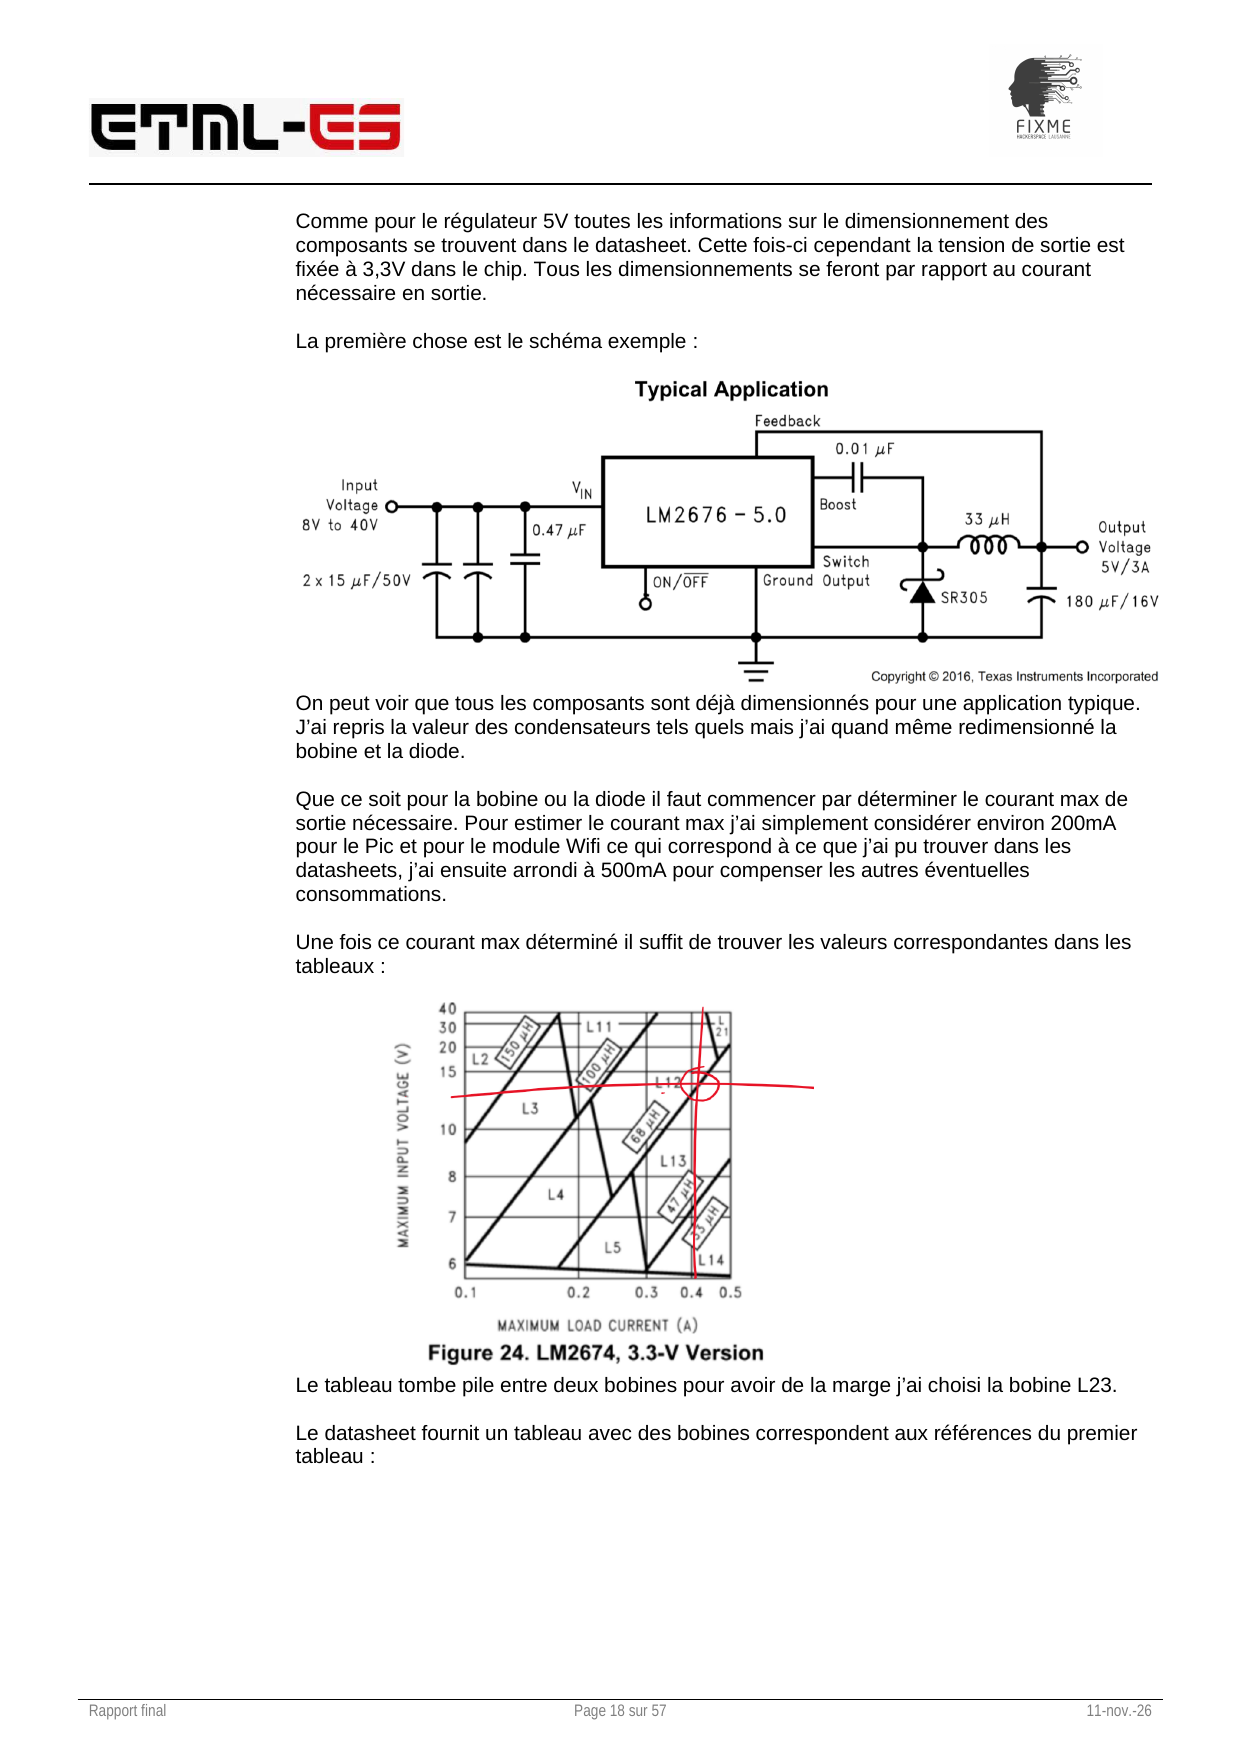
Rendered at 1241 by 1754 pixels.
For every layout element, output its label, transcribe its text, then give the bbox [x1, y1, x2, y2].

picture [295, 1002, 814, 1373]
picture [88, 98, 405, 157]
picture [988, 44, 1104, 157]
text Que ce soit pour la bobine ou la diode il faut commencer par déterminer le courant max de sortie nécessaire. Pour estimer le courant max j’ai simplement considérer environ 200mA pour le Pic et pour le module Wifi ce qui correspond à ce que j’ai pu trouver dans les datasheets, j’ai ensuite arrondi à 500mA pour compenser les autres éventuelles consommations. [295, 786, 1152, 906]
text Le tableau tombe pile entre deux bobines pour avoir de la marge j’ai choisi la bobine L23. [295, 1372, 1152, 1396]
text Comme pour le régulateur 5V toutes les informations sur le dimensionnement des composants se trouvent dans le datasheet. Cette fois-ci cependant la tension de sortie est fixée à 3,3V dans le chip. Tous les dimensionnements se feront par rapport au courant nécessaire en sortie. [295, 209, 1152, 304]
text Le datasheet fournit un tableau avec des bobines correspondent aux références du premier tableau : [295, 1420, 1152, 1468]
text On peut voir que tous les composants sont déjà dimensionnés pour une application typique. J’ai repris la valeur des condensateurs tels quels mais j’ai quand même redimensionné la bobine et la diode. [295, 691, 1152, 762]
text Une fois ce courant max déterminé il suffit de trouver les valeurs correspondantes dans les tableaux : [295, 930, 1152, 978]
picture [295, 376, 1183, 691]
text La première chose est le schéma exemple : [295, 328, 1152, 352]
